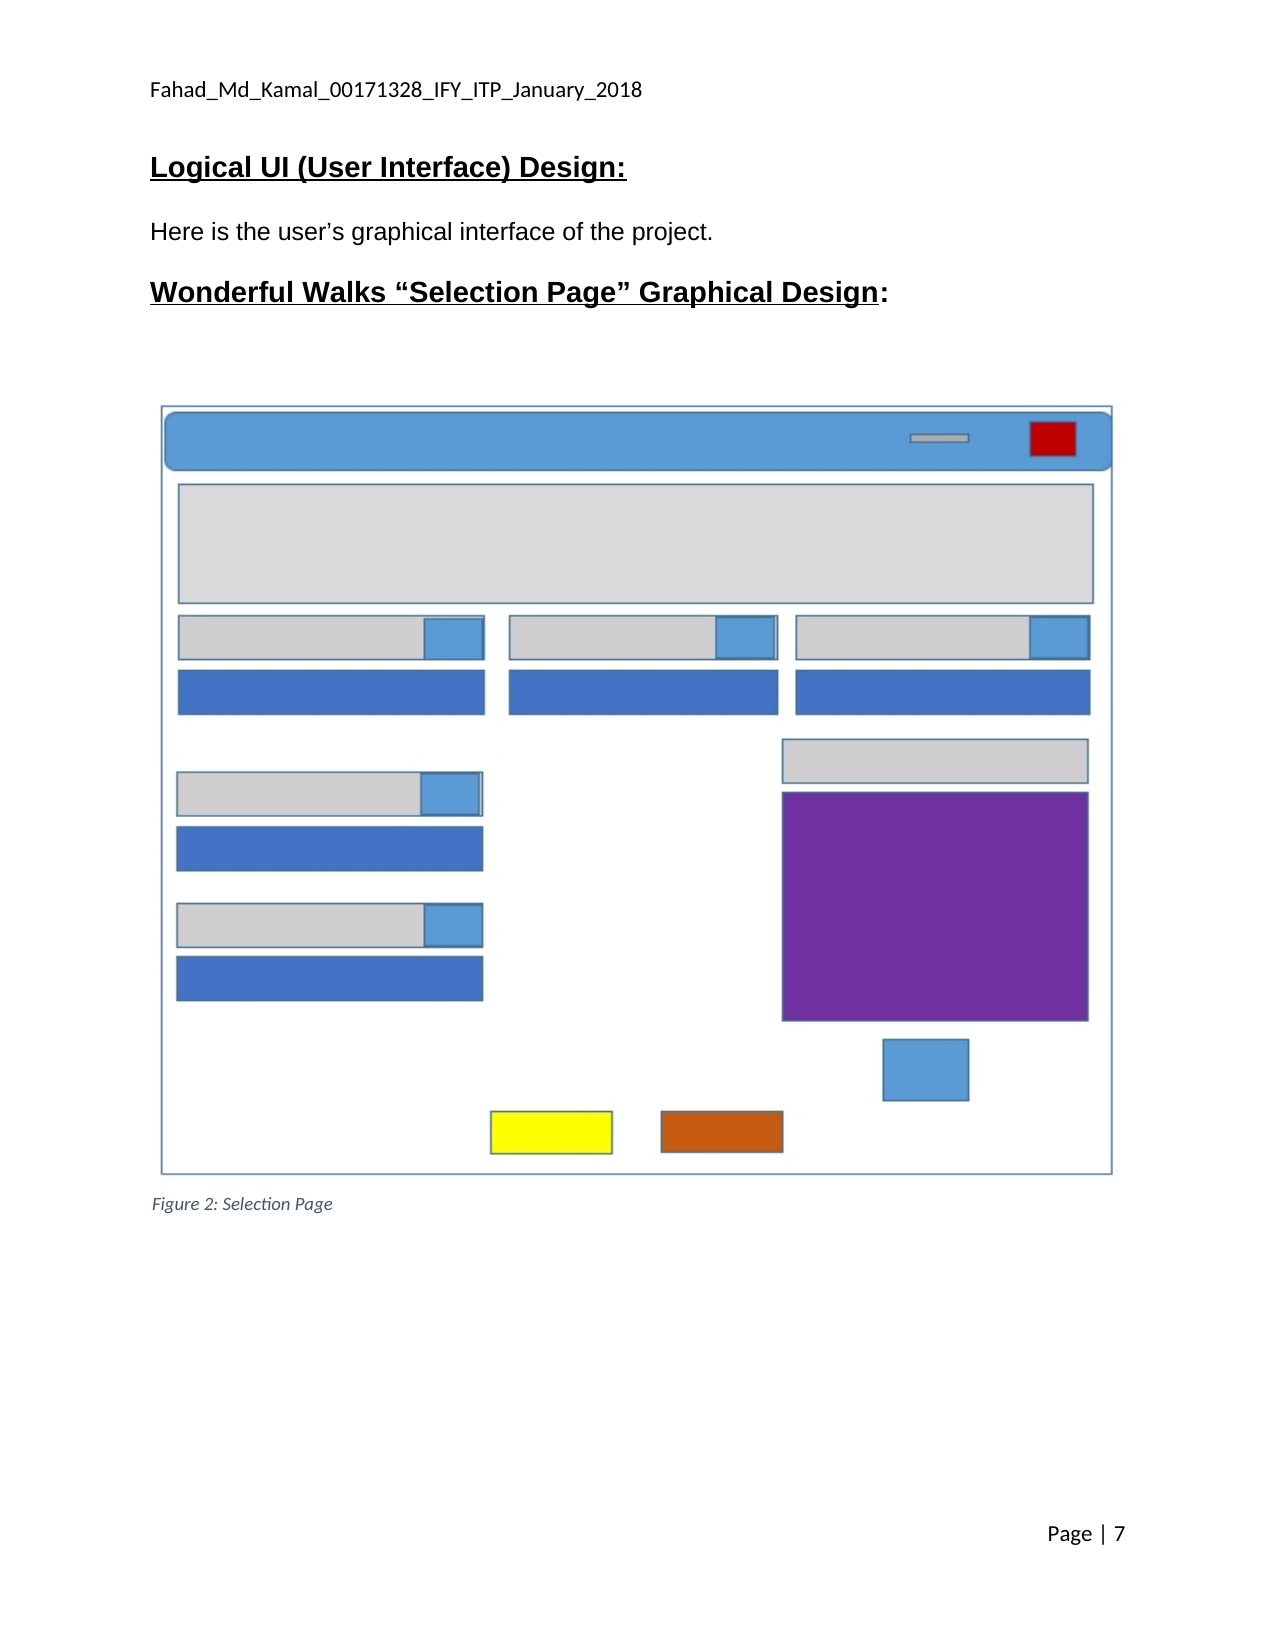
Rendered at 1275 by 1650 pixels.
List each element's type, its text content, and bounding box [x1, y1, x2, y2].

text Wonderful Walks “Selection Page” Graphical Design: [150, 274, 1125, 308]
text Here is the user’s graphical interface of the project. [150, 217, 1125, 246]
picture [151, 401, 1125, 1183]
subtitle Logical UI (User Interface) Design: [150, 150, 1125, 183]
